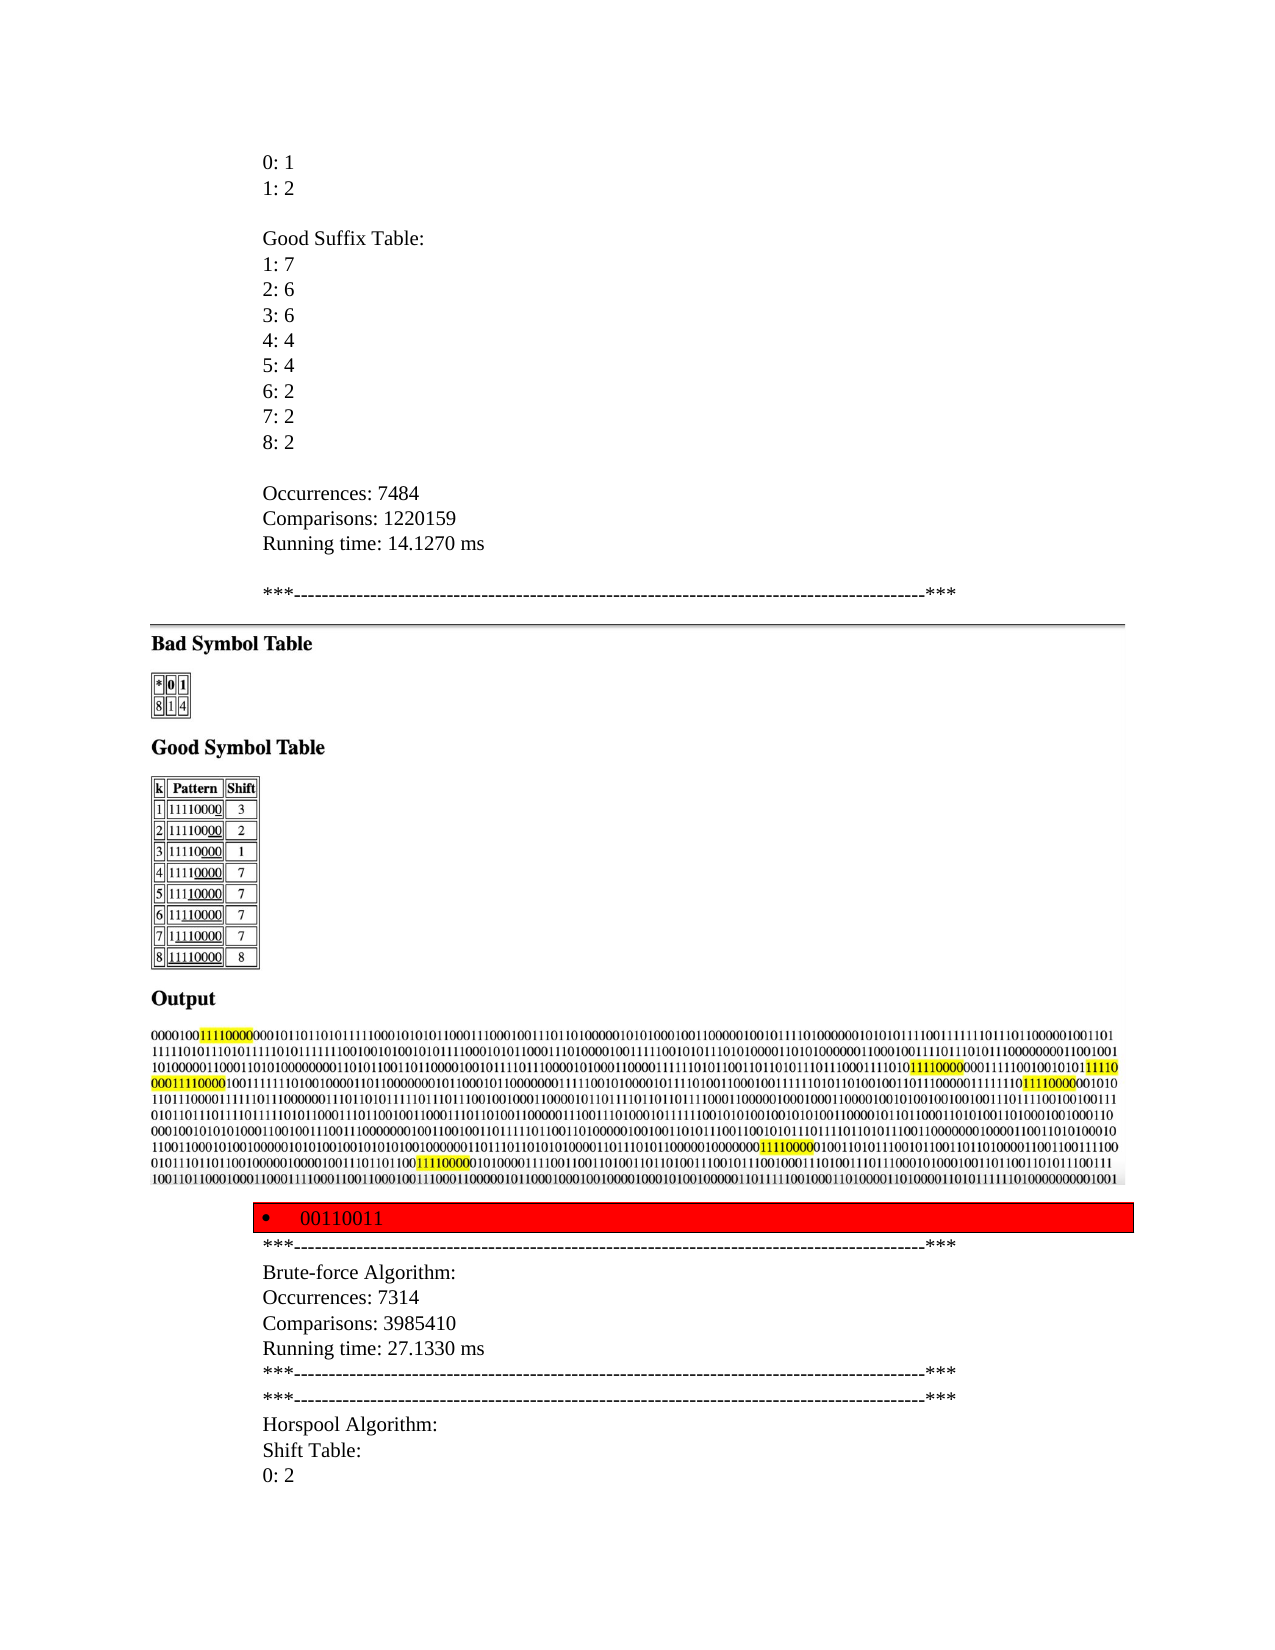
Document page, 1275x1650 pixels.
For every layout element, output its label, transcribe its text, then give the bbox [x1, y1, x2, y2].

list 1: 2 [262, 175, 1125, 199]
list 0: 1 [262, 150, 1125, 174]
list 8: 2 [262, 429, 1125, 454]
list 4: 4 [262, 328, 1125, 352]
list Horspool Algorithm: [262, 1412, 1125, 1436]
list 0: 2 [262, 1463, 1125, 1487]
list ***-------------------------------------------------------------------------------------------*** [262, 582, 1125, 606]
list ***-------------------------------------------------------------------------------------------*** [262, 1234, 1125, 1258]
list 5: 4 [262, 353, 1125, 377]
list Occurrences: 7314 [262, 1285, 1125, 1309]
list Shift Table: [262, 1437, 1125, 1462]
list 6: 2 [262, 379, 1125, 403]
list Comparisons: 1220159 [262, 506, 1125, 530]
list Running time: 14.1270 ms [262, 531, 1125, 555]
list Comparisons: 3985410 [262, 1310, 1125, 1334]
list Good Suffix Table: [262, 226, 1125, 250]
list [262, 1361, 1125, 1385]
list Brute-force Algorithm: [262, 1259, 1125, 1284]
list 00110011 [254, 1204, 1133, 1232]
list Running time: 27.1330 ms [262, 1336, 1125, 1360]
list Occurrences: 7484 [262, 480, 1125, 504]
list 7: 2 [262, 404, 1125, 428]
list 2: 6 [262, 277, 1125, 301]
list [262, 1387, 1125, 1411]
picture [150, 624, 1125, 1185]
list 1: 7 [262, 252, 1125, 276]
list 3: 6 [262, 302, 1125, 327]
